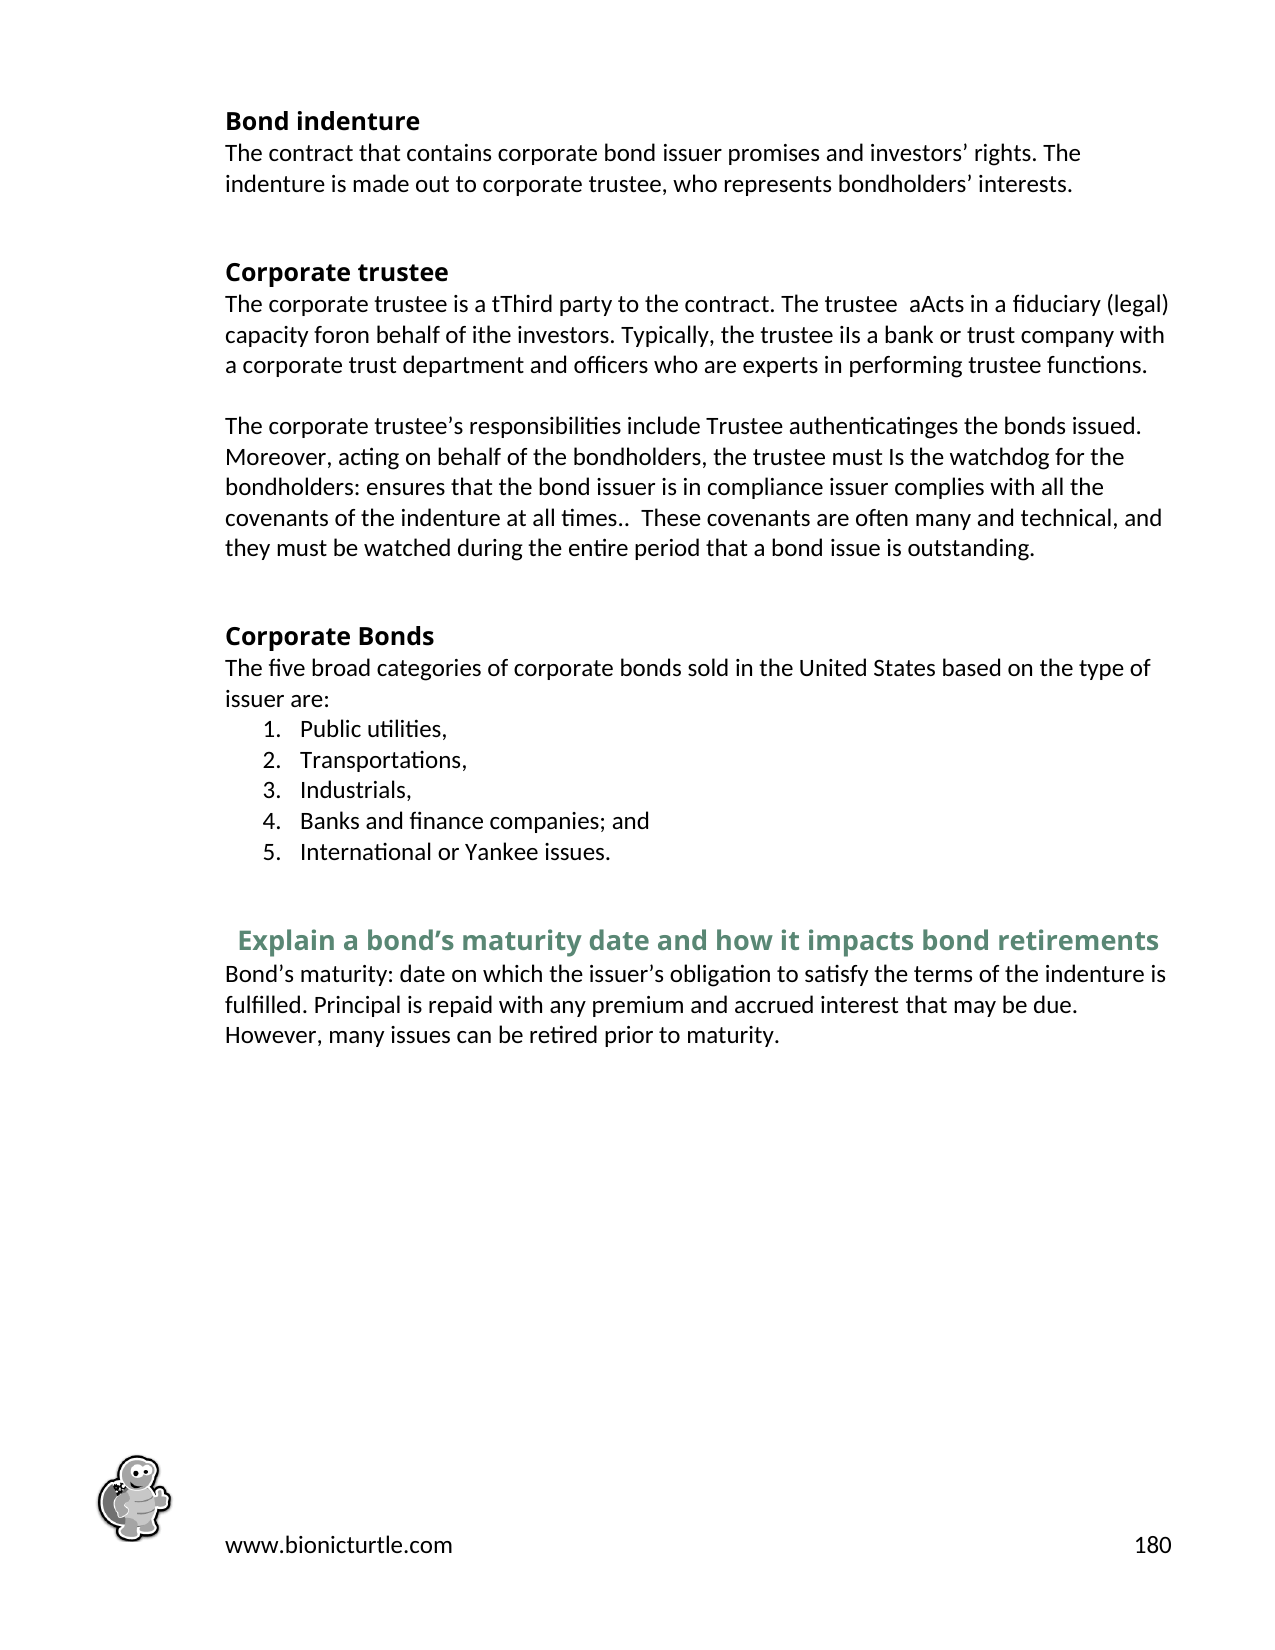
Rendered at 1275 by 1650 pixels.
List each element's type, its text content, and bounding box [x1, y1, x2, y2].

subtitle Corporate Bonds [225, 618, 1172, 652]
text Bond’s maturity: date on which the issuer’s obligation to satisfy the terms of the indenture is fulfilled. [225, 958, 1172, 1019]
list Transportations, [262, 744, 1172, 774]
list Public utilities, [262, 713, 1172, 744]
subtitle Explain a bond’s maturity date and how it impacts bond retirements [225, 922, 1172, 958]
list Banks and finance companies; and [262, 805, 1172, 836]
text The contract that contains corporate bond issuer promises and investors’ rights. The indenture is made out to corporate trustee, who represents bondholders’ interests. [225, 138, 1172, 199]
subtitle Bond indenture [225, 103, 1172, 138]
text hird party to the contract.cts in ﬁduciary capacity nvestors [225, 288, 1172, 380]
list International or Yankee issues. [262, 836, 1172, 866]
subtitle Corporate trustee [225, 254, 1172, 288]
text The five broad categories of corporate bonds sold in the United States based on the type of issuer are [225, 652, 1172, 713]
text However, many issues can be retired prior to maturity. [225, 1019, 1172, 1050]
list Industrials, [262, 774, 1172, 805]
text authenticat the bonds issued. [225, 410, 1172, 563]
